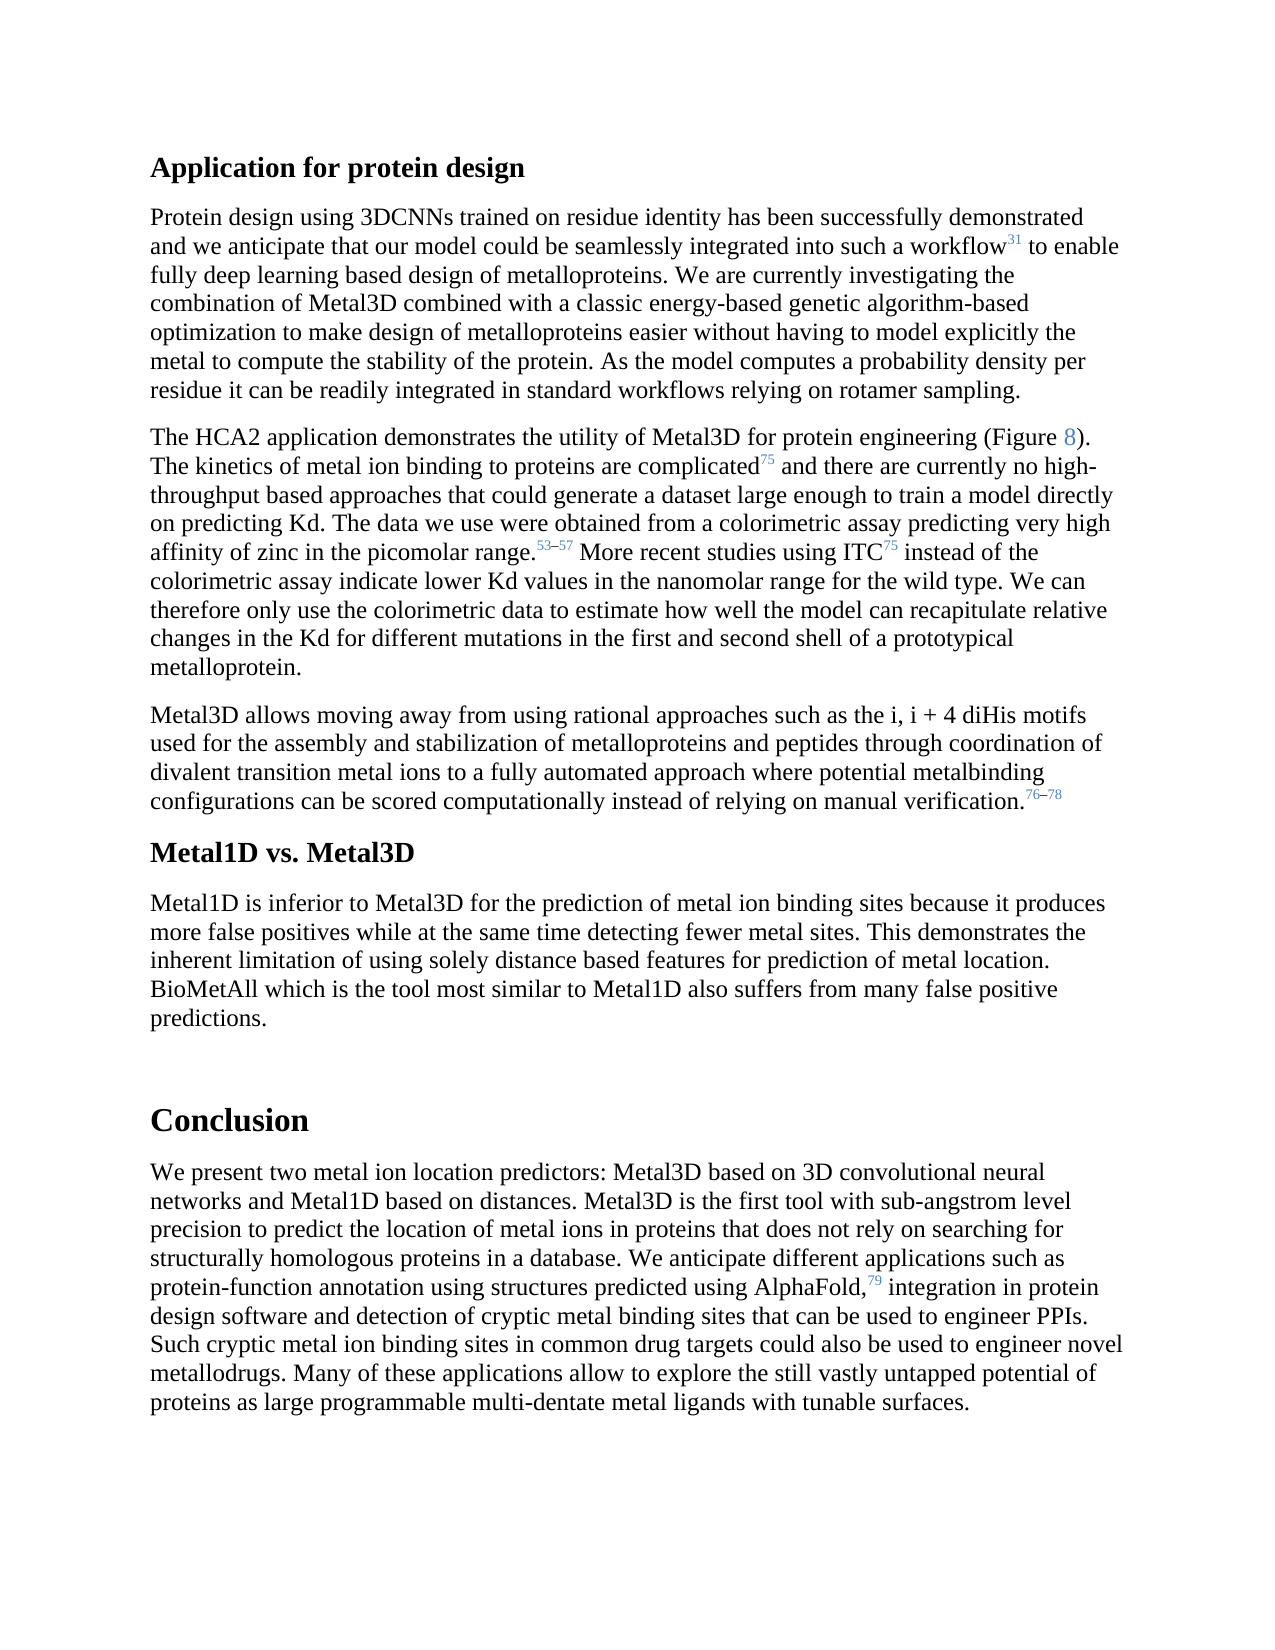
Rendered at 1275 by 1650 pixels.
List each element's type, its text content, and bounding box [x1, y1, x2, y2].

subtitle Application for protein design [150, 150, 1125, 183]
text Metal1D is inferior to Metal3D for the prediction of metal ion binding sites because it produces more false positives while at the same time detecting fewer metal sites. This demonstrates the inherent limitation of using solely distance based features for prediction of metal location. BioMetAll which is the tool most similar to Metal1D also suffers from many false positive predictions. [150, 888, 1125, 1032]
subtitle Metal1D vs. Metal3D [150, 836, 1125, 869]
text Protein design using 3DCNNs trained on residue identity has been successfully demonstrated and we anticipate that our model could be seamlessly integrated into such a workflow31 to enable fully deep learning based design of metalloproteins. We are currently investigating the combination of Metal3D combined with a classic energy-based genetic algorithm-based optimization to make design of metalloproteins easier without having to model explicitly the metal to compute the stability of the protein. As the model computes a probability density per residue it can be readily integrated in standard workflows relying on rotamer sampling. [150, 202, 1125, 403]
text The HCA2 application demonstrates the utility of Metal3D for protein engineering (Figure 8). The kinetics of metal ion binding to proteins are complicated75 and there are currently no high-throughput based approaches that could generate a dataset large enough to train a model directly on predicting Kd. The data we use were obtained from a colorimetric assay predicting very high affinity of zinc in the picomolar range.53–57 More recent studies using ITC75 instead of the colorimetric assay indicate lower Kd values in the nanomolar range for the wild type. We can therefore only use the colorimetric data to estimate how well the model can recapitulate relative changes in the Kd for different mutations in the first and second shell of a prototypical metalloprotein. [150, 422, 1125, 681]
text Metal3D allows moving away from using rational approaches such as the i, i + 4 diHis motifs used for the assembly and stabilization of metalloproteins and peptides through coordination of divalent transition metal ions to a fully automated approach where potential metalbinding configurations can be scored computationally instead of relying on manual verification.76–78 [150, 700, 1125, 815]
text We present two metal ion location predictors: Metal3D based on 3D convolutional neural networks and Metal1D based on distances. Metal3D is the first tool with sub-angstrom level precision to predict the location of metal ions in proteins that does not rely on searching for structurally homologous proteins in a database. We anticipate different applications such as protein-function annotation using structures predicted using AlphaFold,79 integration in protein design software and detection of cryptic metal binding sites that can be used to engineer PPIs. Such cryptic metal ion binding sites in common drug targets could also be used to engineer novel metallodrugs. Many of these applications allow to explore the still vastly untapped potential of proteins as large programmable multi-dentate metal ligands with tunable surfaces. [150, 1157, 1125, 1416]
subtitle Conclusion [150, 1100, 1125, 1138]
